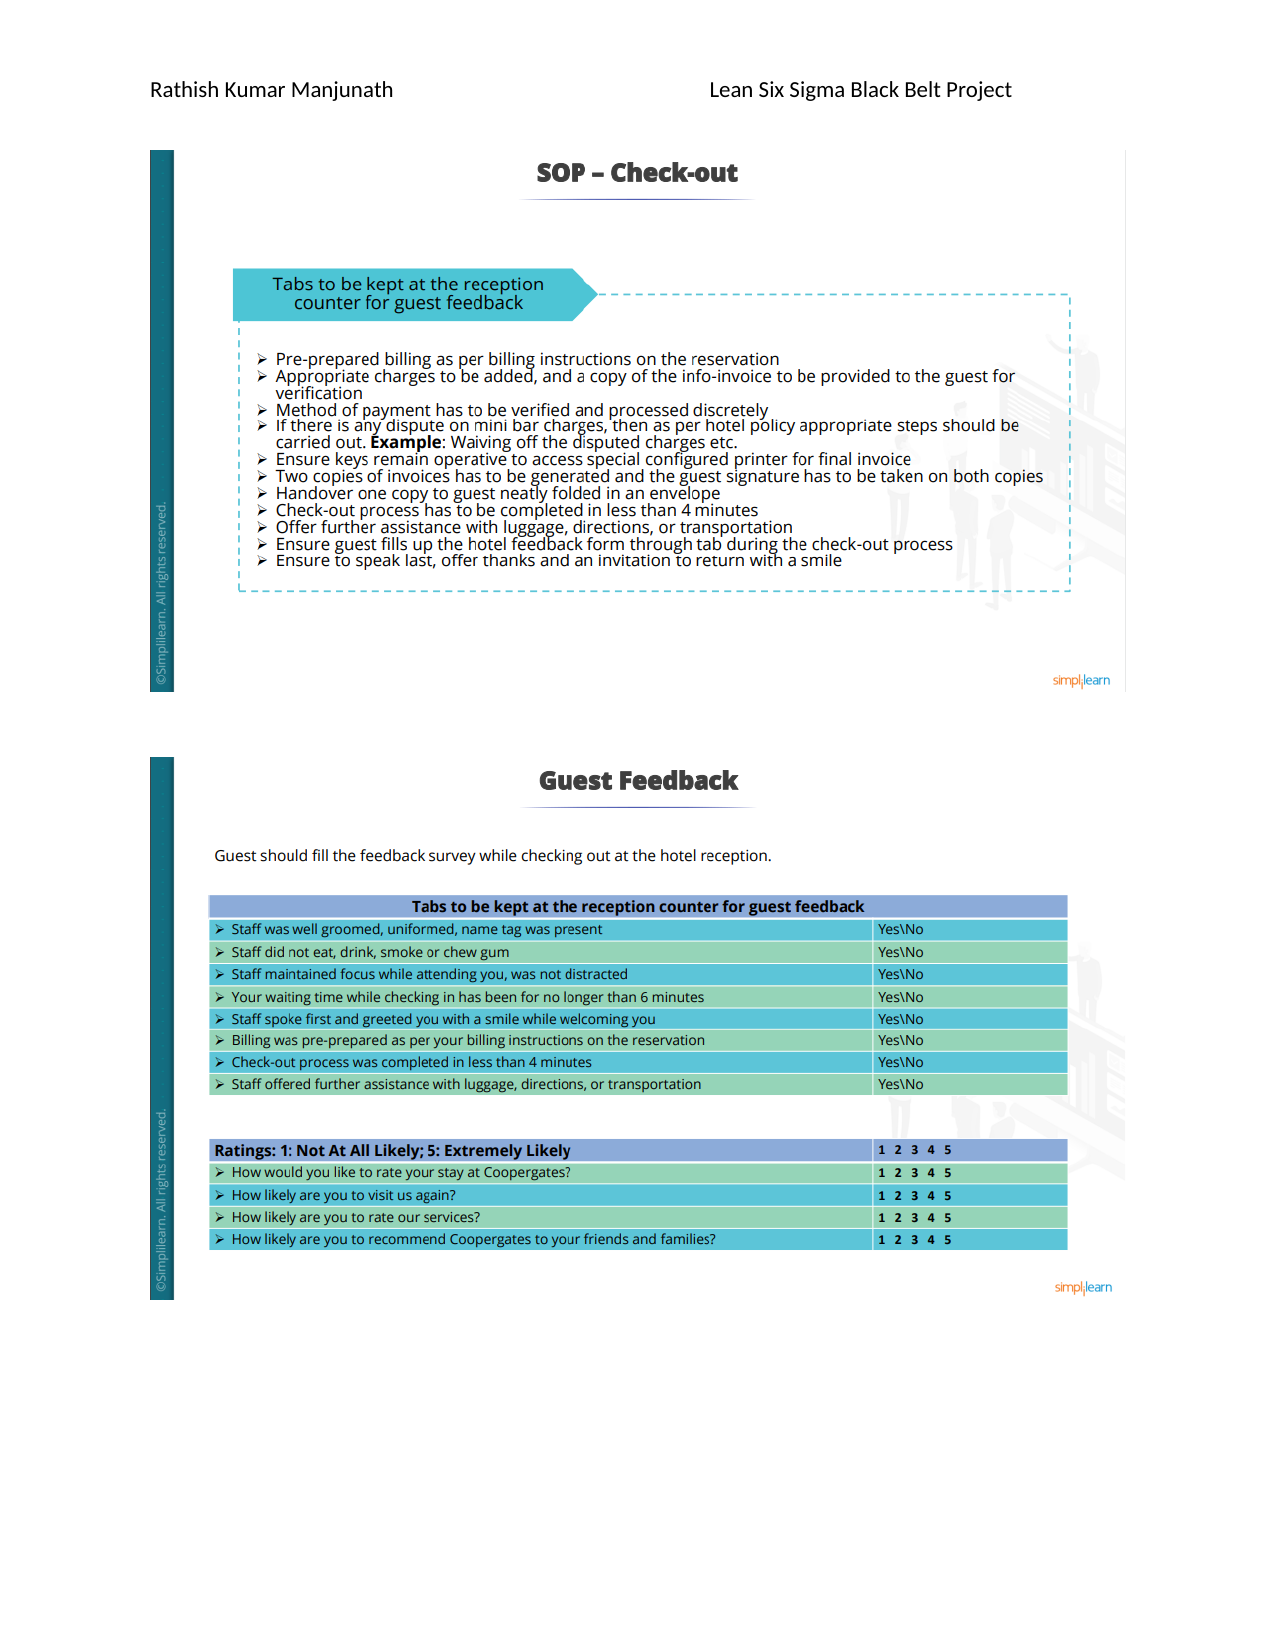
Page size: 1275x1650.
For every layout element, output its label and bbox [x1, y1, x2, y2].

picture [150, 150, 1125, 692]
picture [150, 757, 1125, 1300]
